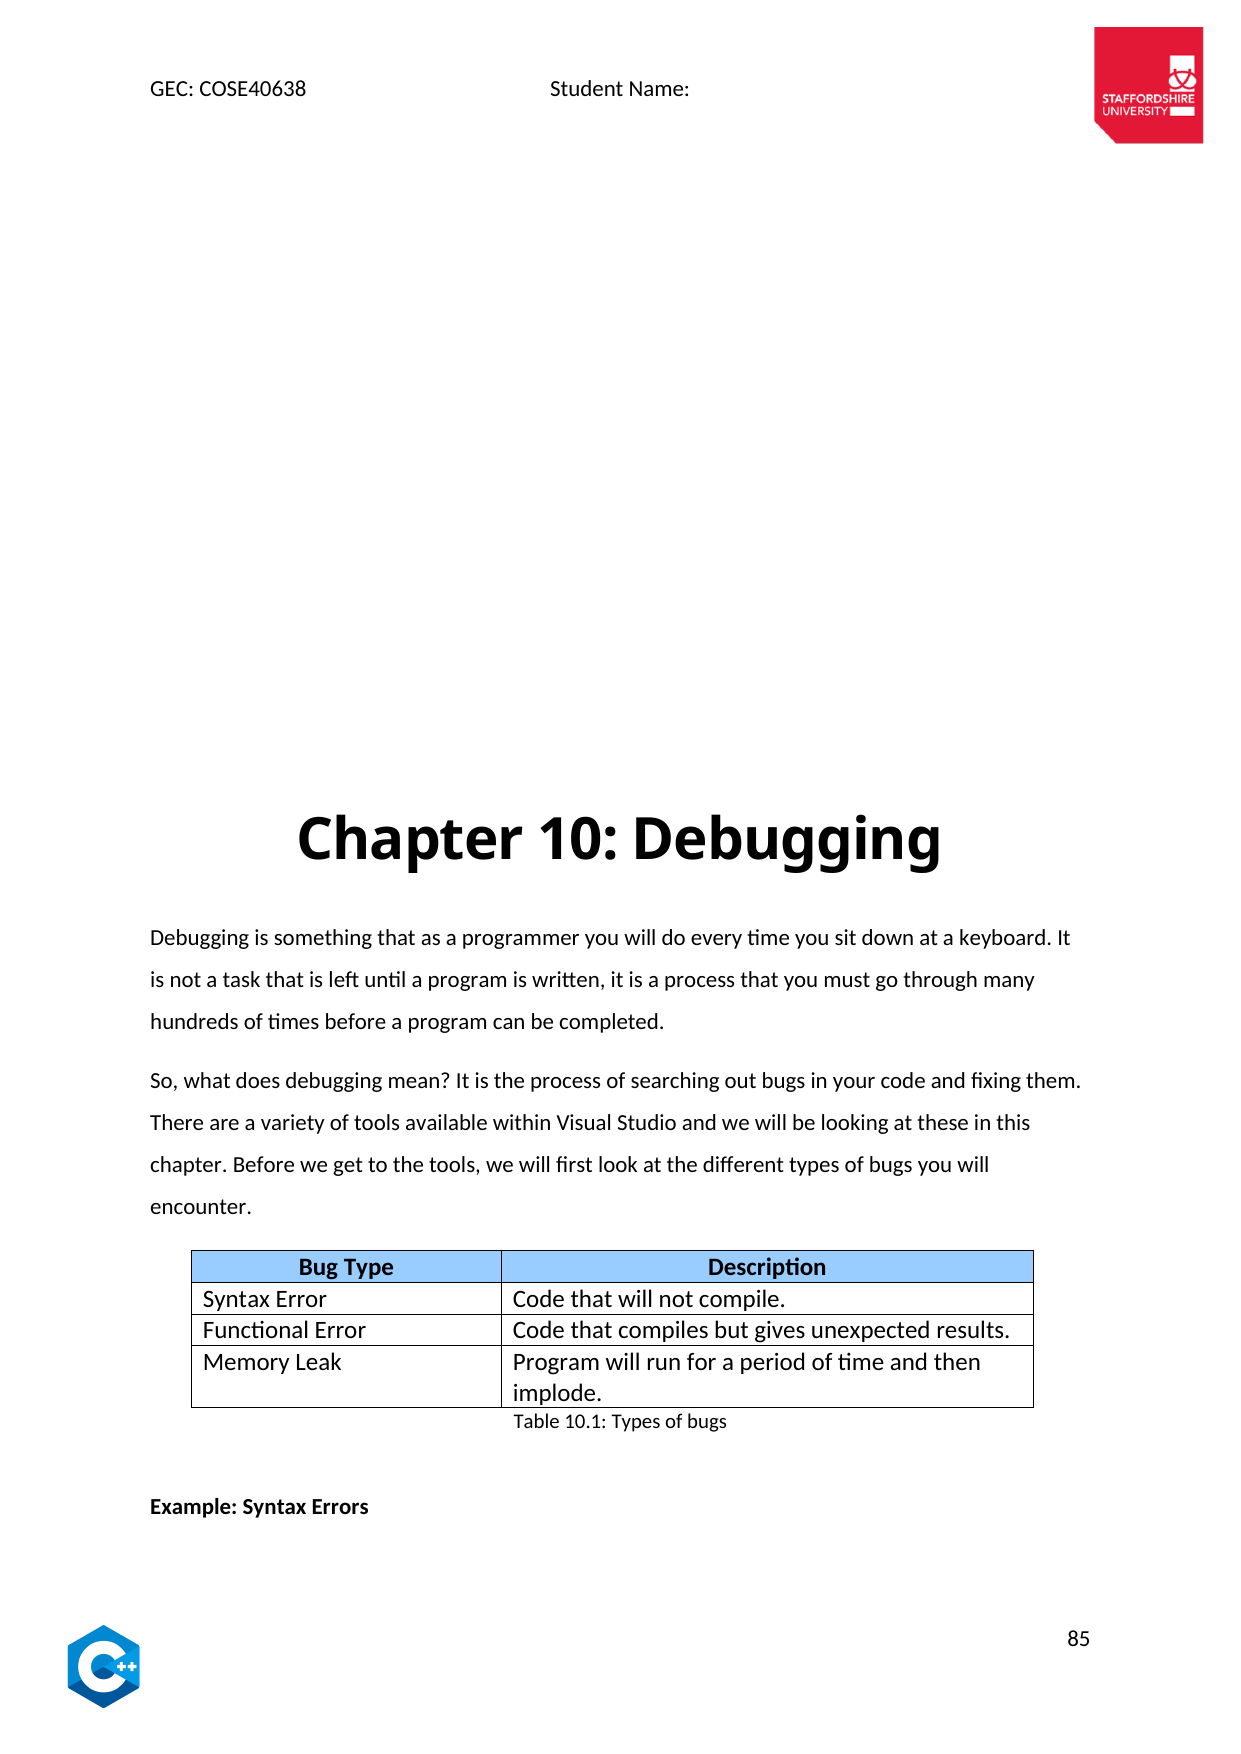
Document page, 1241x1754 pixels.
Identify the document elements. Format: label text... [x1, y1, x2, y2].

picture [53, 1625, 150, 1708]
picture [1088, 27, 1209, 148]
table_cell Syntax Error [192, 1283, 501, 1313]
title Chapter 10: Debugging [150, 797, 1090, 876]
table_cell Program will run for a period of time and then implode. [502, 1346, 1033, 1407]
text Debugging is something that as a programmer you will do every time you sit down at a keyboard. It is not a task that is left until a program is written, it is a process that you must go through many hundreds of times before a program can be completed. [150, 923, 1090, 1035]
table_header Bug Type [192, 1251, 501, 1282]
table_header Description [502, 1251, 1033, 1282]
text Example: Syntax Errors [150, 1492, 1090, 1520]
table_cell Functional Error [192, 1315, 501, 1345]
text So, what does debugging mean? It is the process of searching out bugs in your code and fixing them. There are a variety of tools available within Visual Studio and we will be looking at these in this chapter. Before we get to the tools, we will first look at the different types of bugs you will encounter. [150, 1066, 1090, 1220]
table_cell Memory Leak [192, 1346, 501, 1407]
table_cell Code that will not compile. [502, 1283, 1033, 1313]
table_cell Code that compiles but gives unexpected results. [502, 1315, 1033, 1345]
text Table 10.1: Types of bugs [150, 1408, 1090, 1434]
